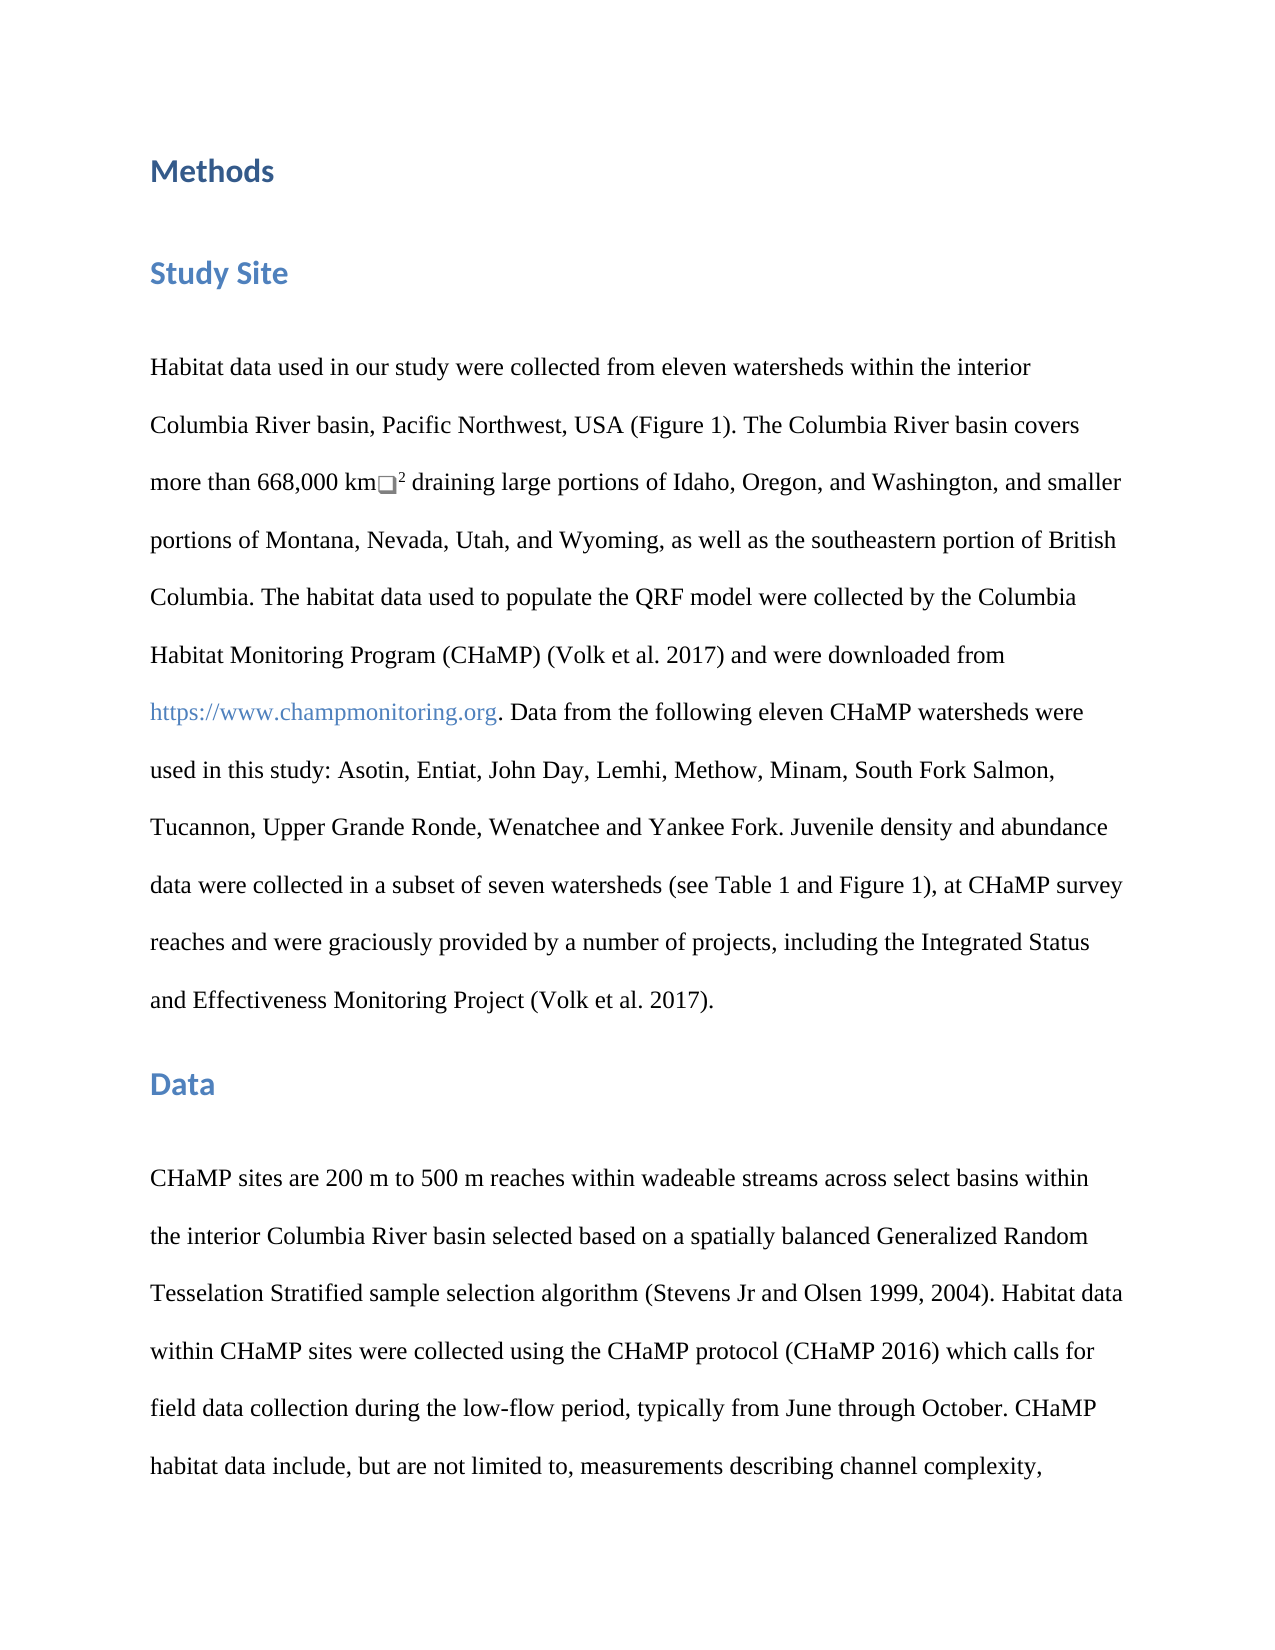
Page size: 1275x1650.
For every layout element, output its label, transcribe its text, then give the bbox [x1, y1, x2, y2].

text Habitat data used in our study were collected from eleven watersheds within the interior Columbia River basin, Pacific Northwest, USA (Figure 1). The Columbia River basin covers more than 668,000 km draining large portions of Idaho, Oregon, and Washington, and smaller portions of Montana, Nevada, Utah, and Wyoming, as well as the southeastern portion of British Columbia. The habitat data used to populate the QRF model were collected by the Columbia Habitat Monitoring Program (CHaMP) (Volk et al. 2017) and were downloaded from https://www.champmonitoring.org. Data from the following eleven CHaMP watersheds were used in this study: Asotin, Entiat, John Day, Lemhi, Methow, Minam, South Fork Salmon, Tucannon, Upper Grande Ronde, Wenatchee and Yankee Fork. Juvenile density and abundance data were collected in a subset of seven watersheds (see Table 1 and Figure 1), at CHaMP survey reaches and were graciously provided by a number of projects, including the Integrated Status and Effectiveness Monitoring Project (Volk et al. 2017). [150, 352, 1125, 1014]
subtitle Data [150, 1063, 1125, 1104]
subtitle Study Site [150, 252, 1125, 293]
subtitle Methods [150, 150, 1125, 191]
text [150, 1163, 1125, 1480]
